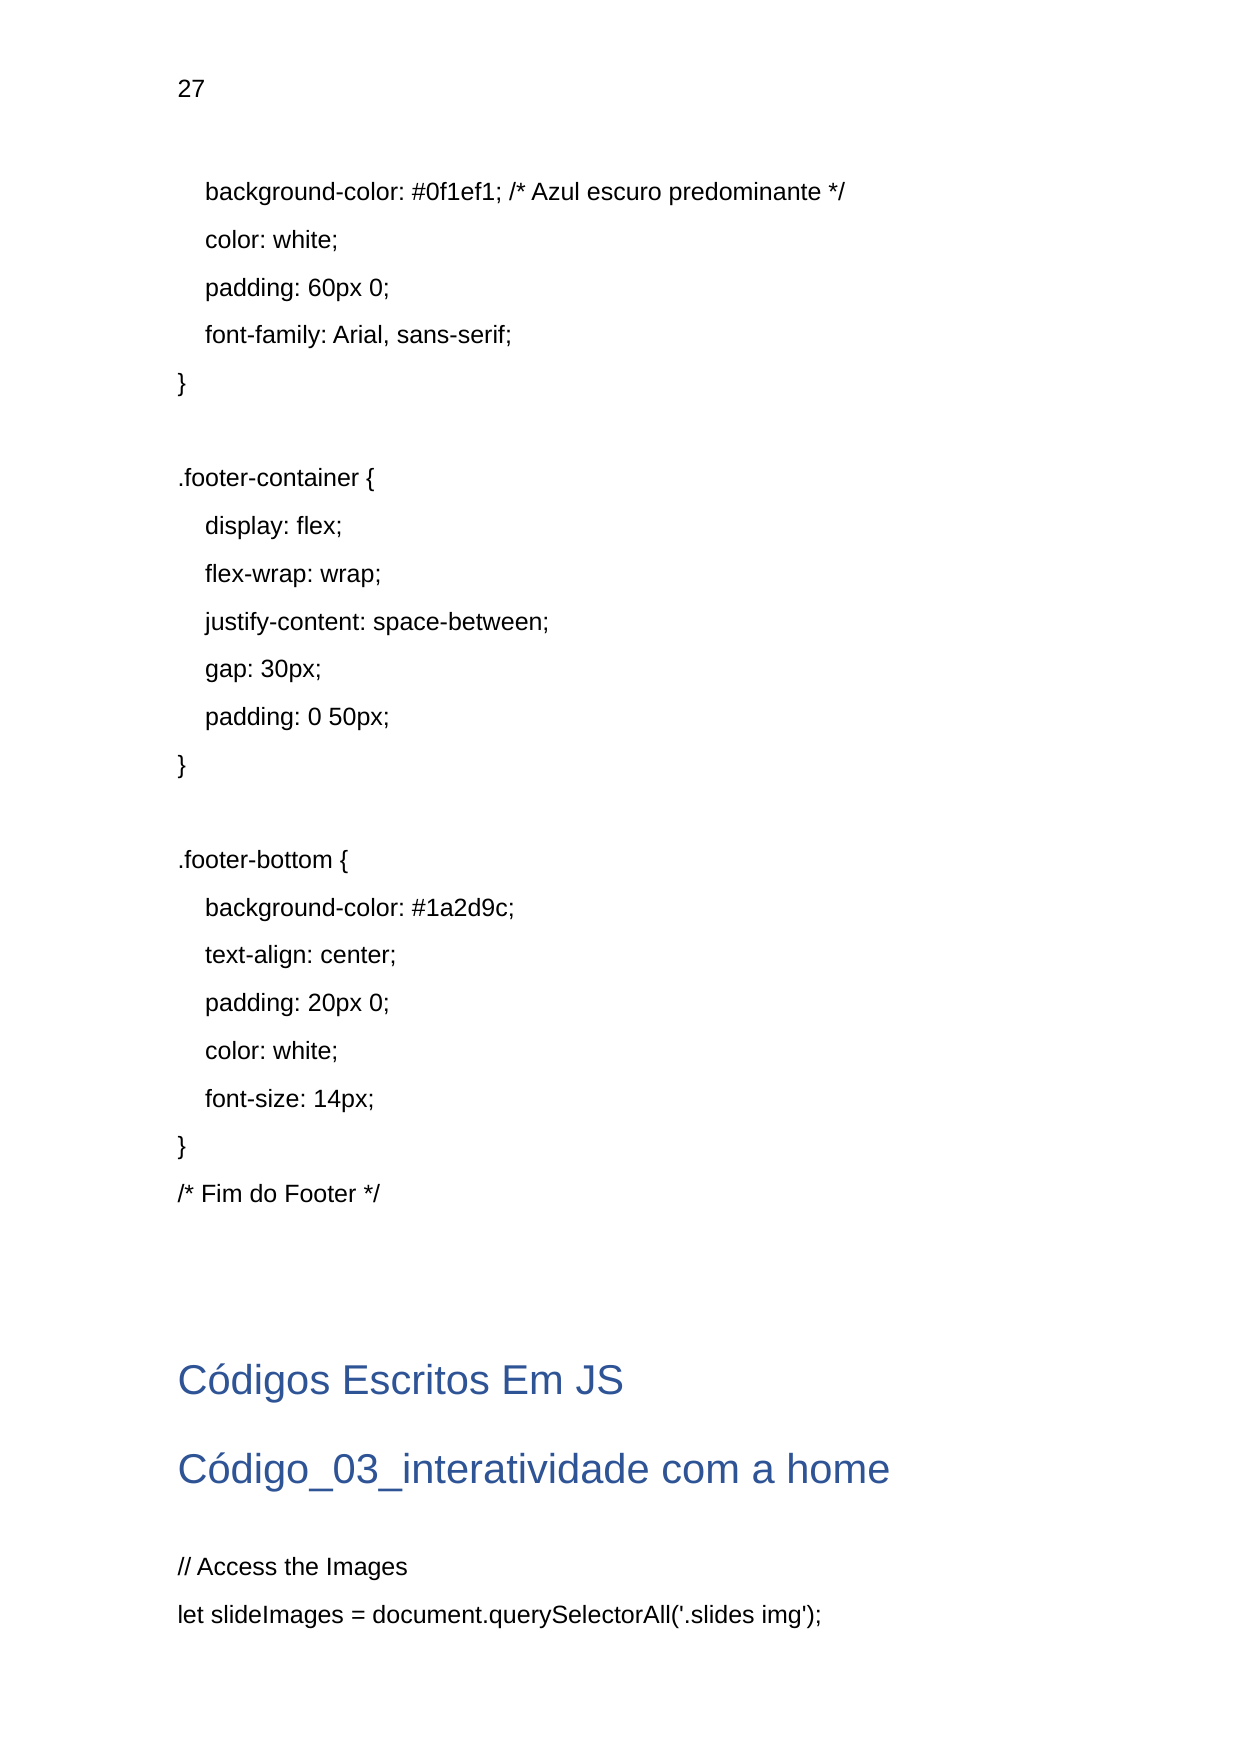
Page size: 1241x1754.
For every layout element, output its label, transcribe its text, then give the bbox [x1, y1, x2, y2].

text } [177, 1131, 1122, 1160]
text justify-content: space-between; [177, 607, 1122, 635]
text /* Fim do Footer */ [177, 1179, 1122, 1208]
text background-color: #1a2d9c; [177, 893, 1122, 922]
text font-size: 14px; [177, 1084, 1122, 1112]
subtitle Código_03_interatividade com a home [177, 1444, 1122, 1492]
text font-family: Arial, sans-serif; [177, 320, 1122, 349]
text display: flex; [177, 511, 1122, 540]
text padding: 60px 0; [177, 273, 1122, 301]
text // Access the Images [177, 1552, 1122, 1581]
text color: white; [177, 1036, 1122, 1065]
text color: white; [177, 225, 1122, 254]
text .footer-container { [177, 463, 1122, 492]
text gap: 30px; [177, 654, 1122, 683]
text text-align: center; [177, 941, 1122, 969]
text padding: 20px 0; [177, 988, 1122, 1017]
text flex-wrap: wrap; [177, 559, 1122, 588]
text background-color: #0f1ef1; /* Azul escuro predominante */ [177, 177, 1122, 206]
subtitle Códigos Escritos Em JS [177, 1355, 1122, 1403]
text .footer-bottom { [177, 845, 1122, 874]
text padding: 0 50px; [177, 702, 1122, 731]
text } [177, 368, 1122, 397]
text } [177, 750, 1122, 778]
text let slideImages = document.querySelectorAll('.slides img'); [177, 1600, 1122, 1628]
